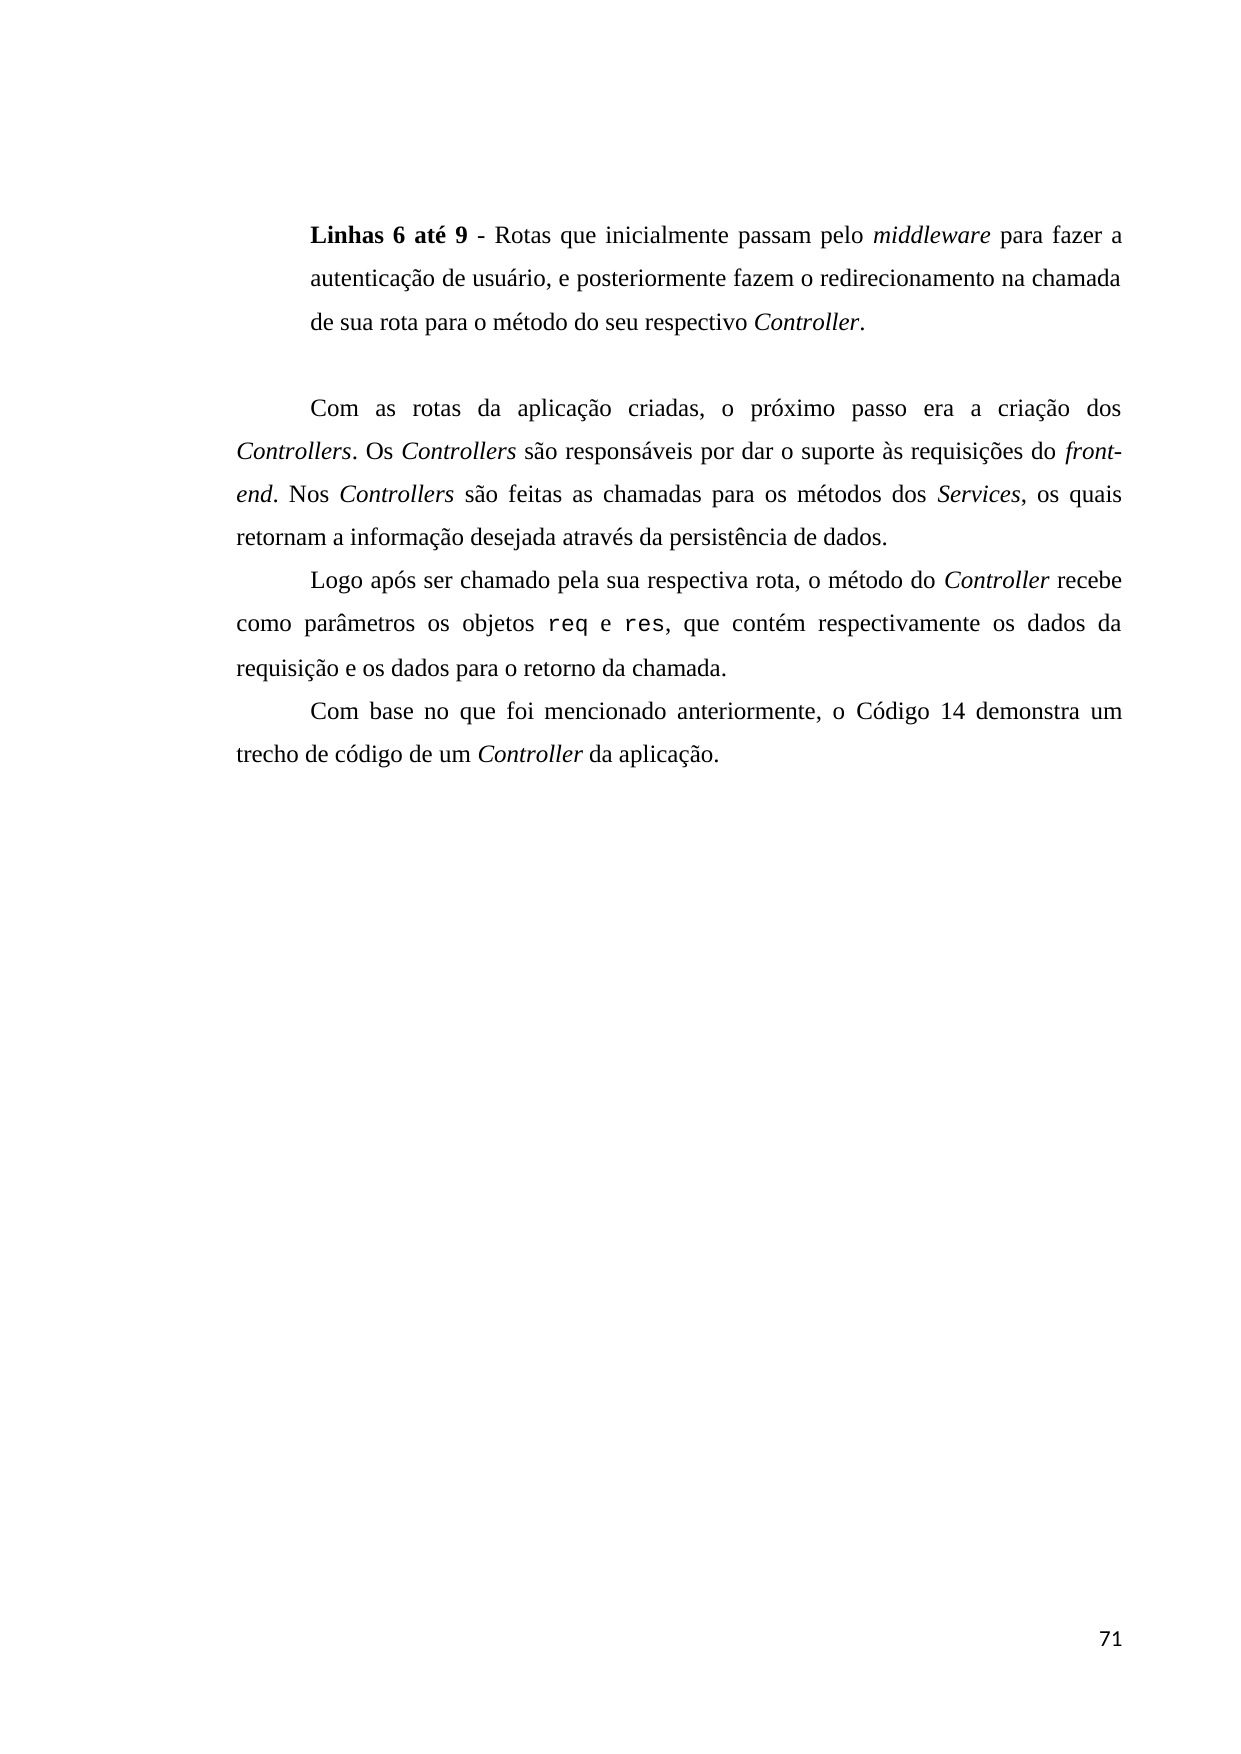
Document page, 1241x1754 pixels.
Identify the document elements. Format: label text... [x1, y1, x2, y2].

text Com as rotas da aplicação criadas, o próximo passo era a criação dos Controllers. Os Controllers são responsáveis por dar o suporte às requisições do front-end. Nos Controllers são feitas as chamadas para os métodos dos Services, os quais retornam a informação desejada através da persistência de dados. [236, 393, 1122, 551]
text Linhas 6 até 9 - Rotas que inicialmente passam pelo middleware para fazer a autenticação de usuário, e posteriormente fazem o redirecionamento na chamada de sua rota para o método do seu respectivo Controller. [310, 220, 1122, 335]
text Com base no que foi mencionado anteriormente, o Código 14 demonstra um trecho de código de um Controller da aplicação. [236, 696, 1122, 768]
text Logo após ser chamado pela sua respectiva rota, o método do Controller recebe como parâmetros os objetos req e res, que contém respectivamente os dados da requisição e os dados para o retorno da chamada. [236, 565, 1122, 682]
